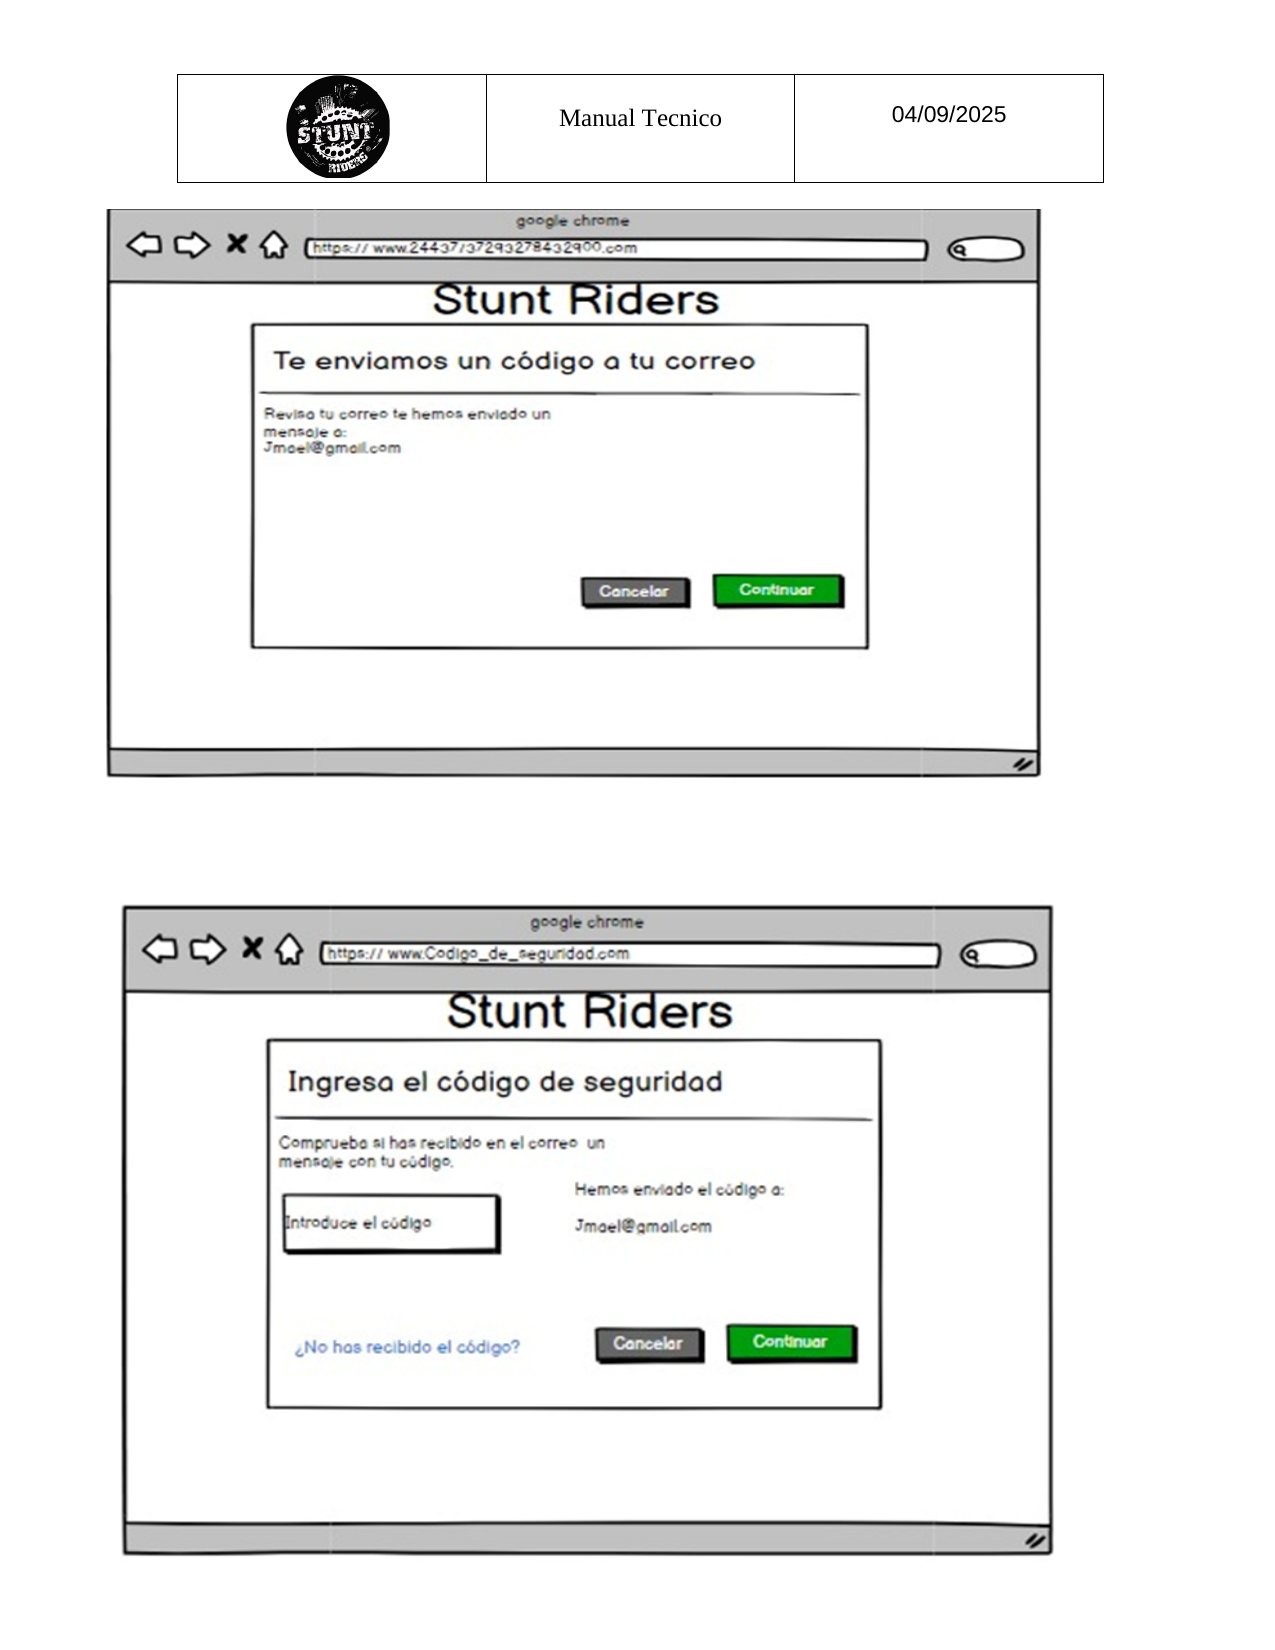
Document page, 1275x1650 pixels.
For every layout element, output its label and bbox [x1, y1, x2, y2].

picture [283, 75, 390, 178]
picture [104, 209, 1041, 778]
picture [117, 900, 1054, 1560]
